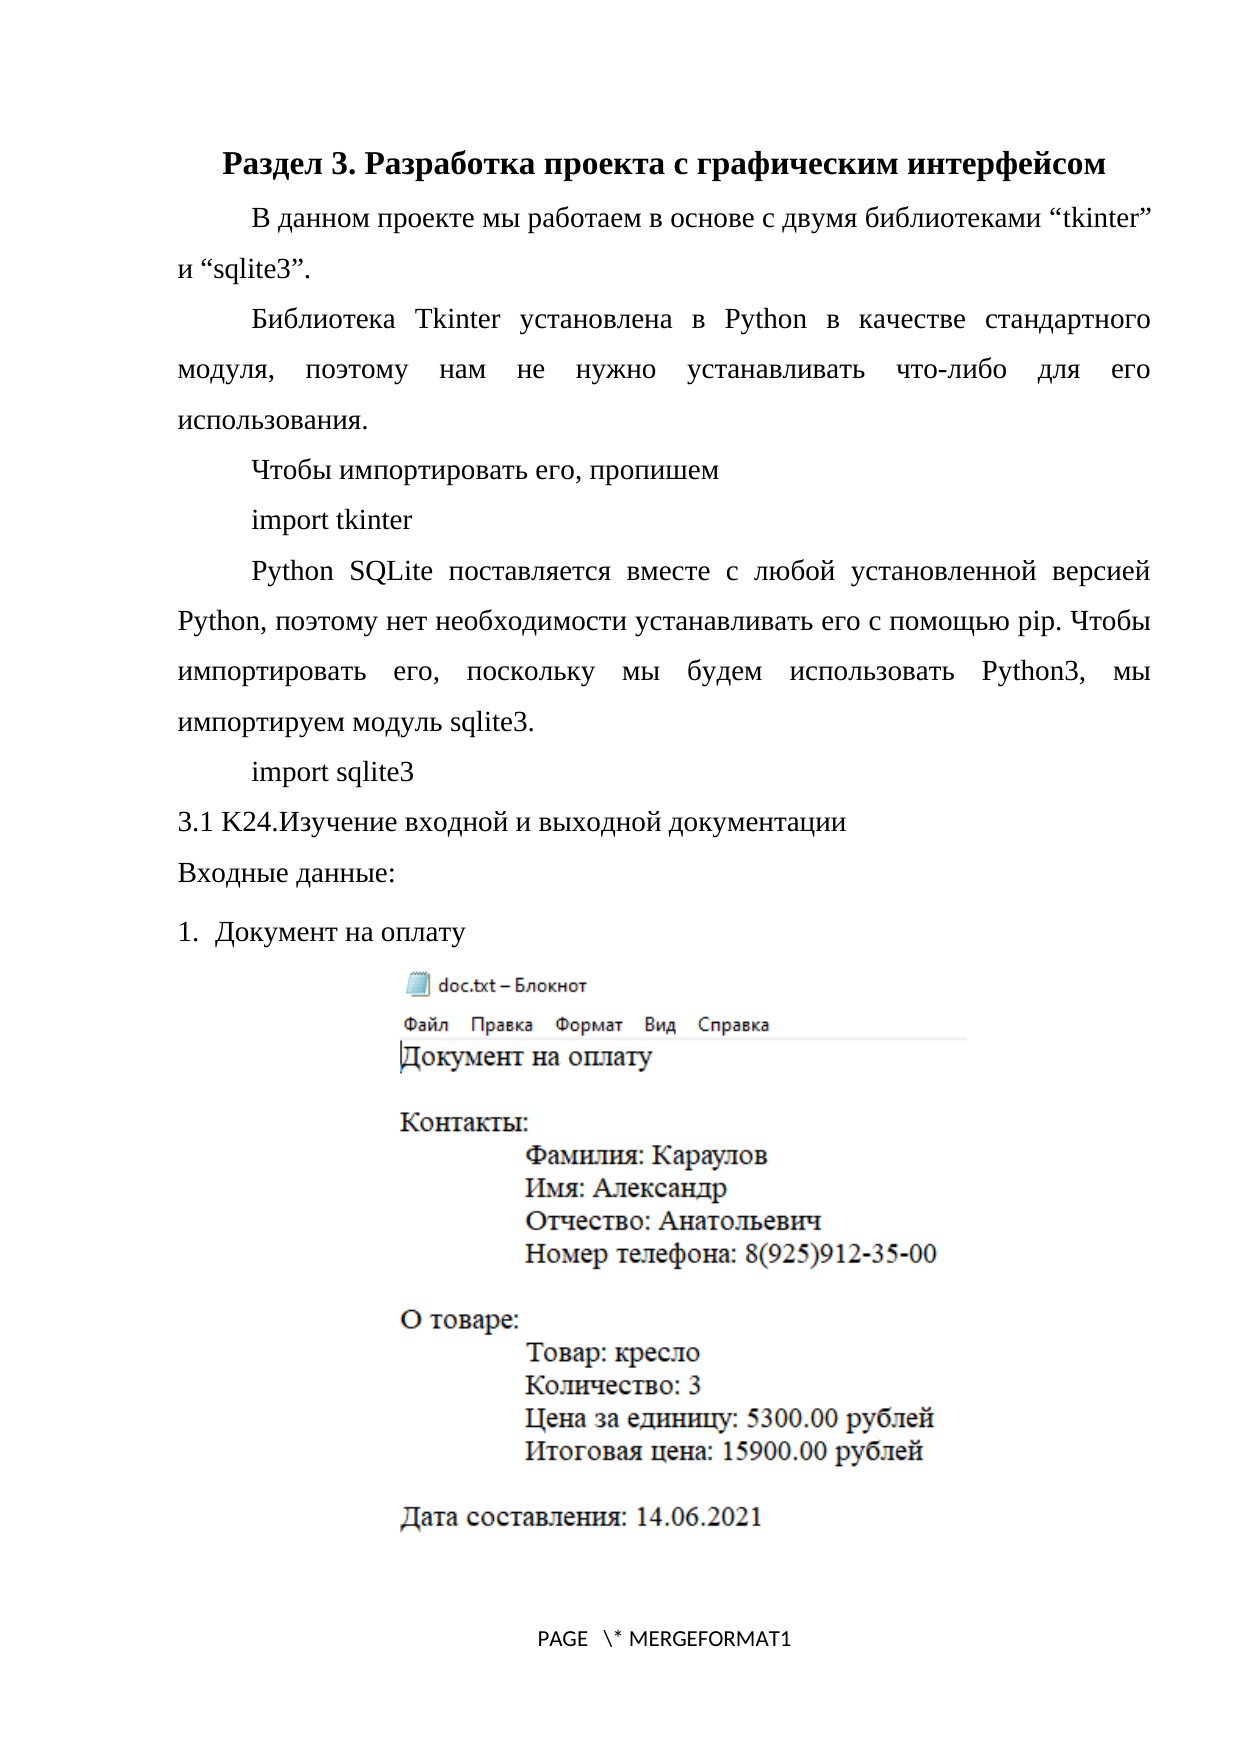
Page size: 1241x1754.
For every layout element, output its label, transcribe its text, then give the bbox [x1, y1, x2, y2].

picture [399, 964, 967, 1595]
text Входные данные: [177, 855, 1152, 888]
text import sqlite3 [177, 754, 1152, 788]
subtitle Раздел 3. Разработка проекта с графическим интерфейсом [177, 143, 1152, 181]
text В данном проекте мы работаем в основе с двумя библиотеками “tkinter” и “sqlite3”. [177, 201, 1152, 284]
text Python SQLite поставляется вместе с любой установленной версией Python, поэтому нет необходимости устанавливать его с помощью pip. Чтобы импортировать его, поскольку мы будем использовать Python3, мы импортируем модуль sqlite3. [177, 553, 1152, 737]
text import tkinter [177, 502, 1152, 536]
text Библиотека Tkinter установлена в Python в качестве стандартного модуля, поэтому нам не нужно устанавливать что-либо для его использования. [177, 301, 1152, 435]
list Документ на оплату [177, 914, 1152, 948]
text 3.1 K24.Изучение входной и выходной документации [177, 804, 1152, 838]
text Чтобы импортировать его, пропишем [177, 452, 1152, 486]
